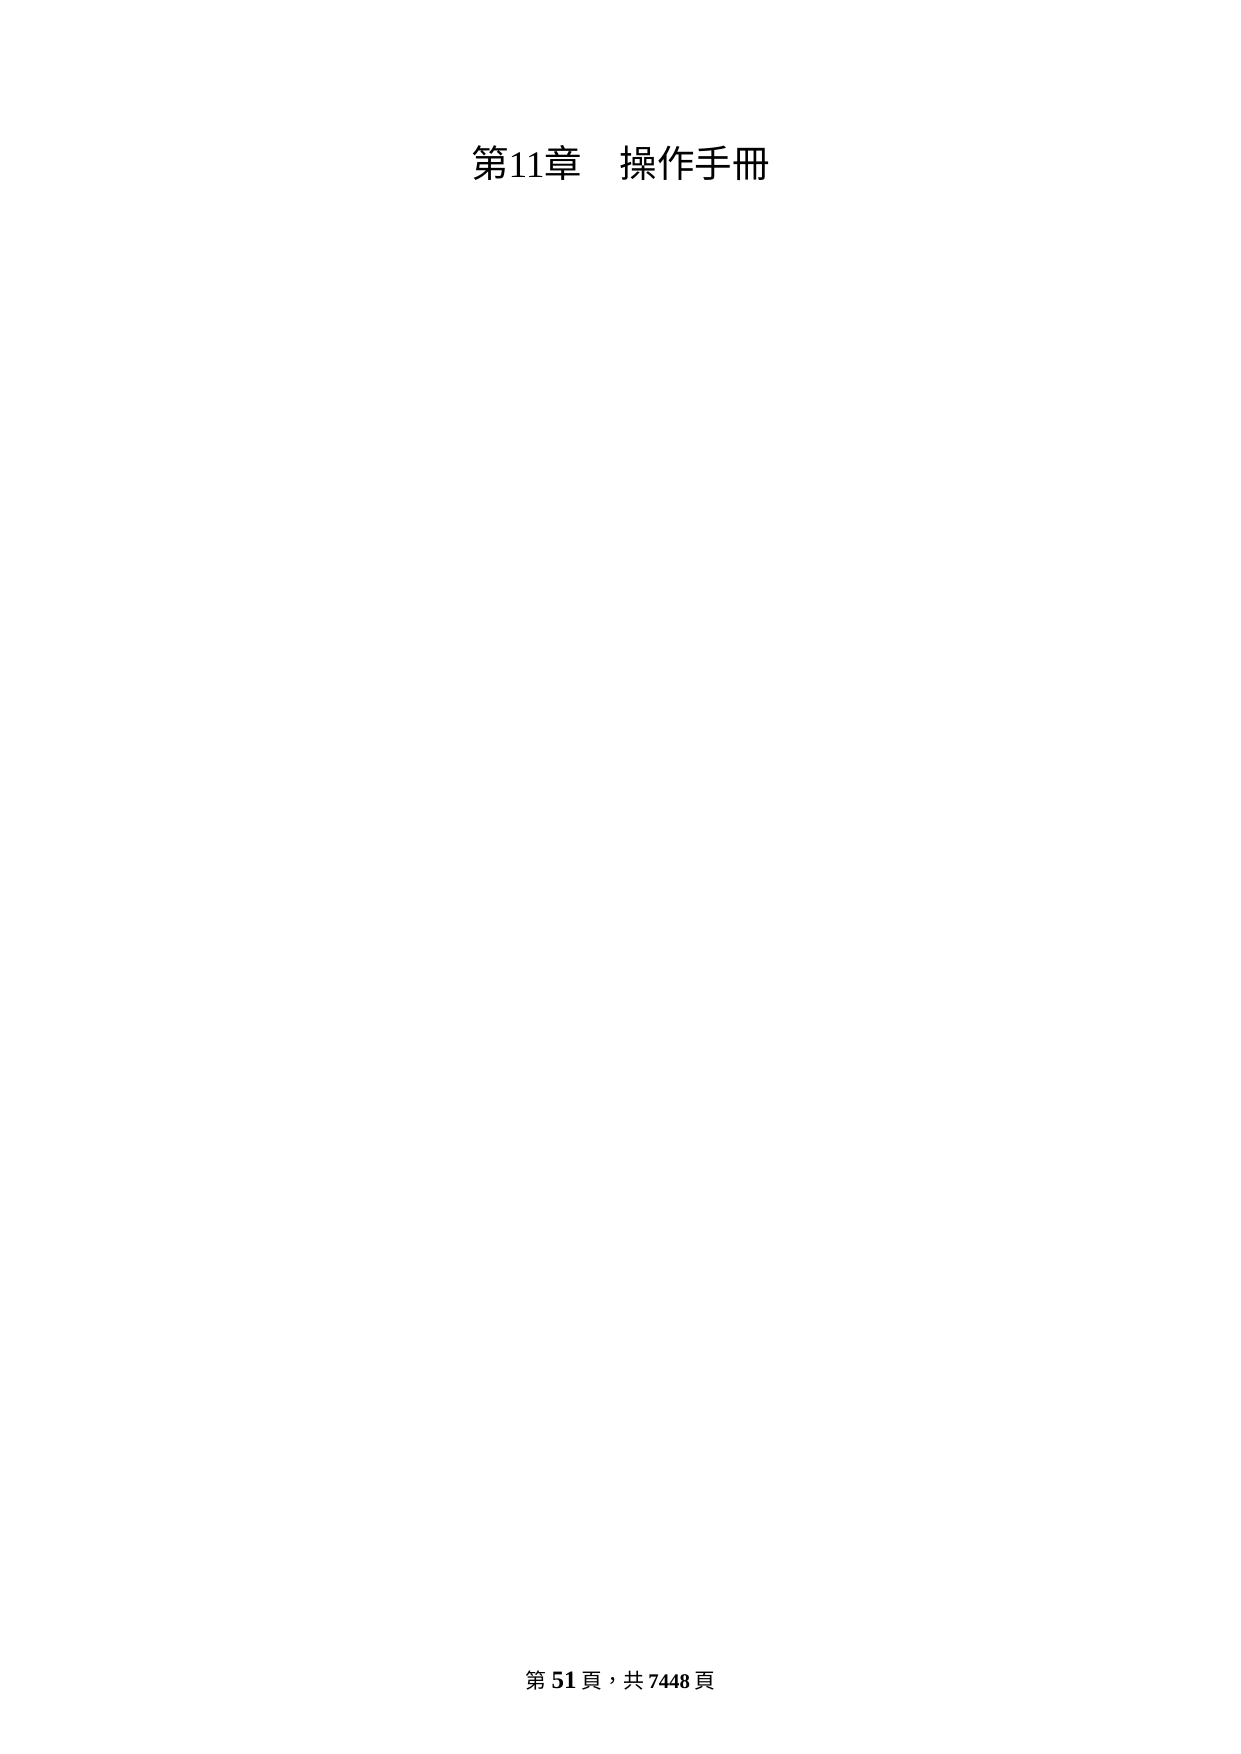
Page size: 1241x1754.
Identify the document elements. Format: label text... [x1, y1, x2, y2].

subtitle 操作手冊 [89, 121, 1152, 201]
